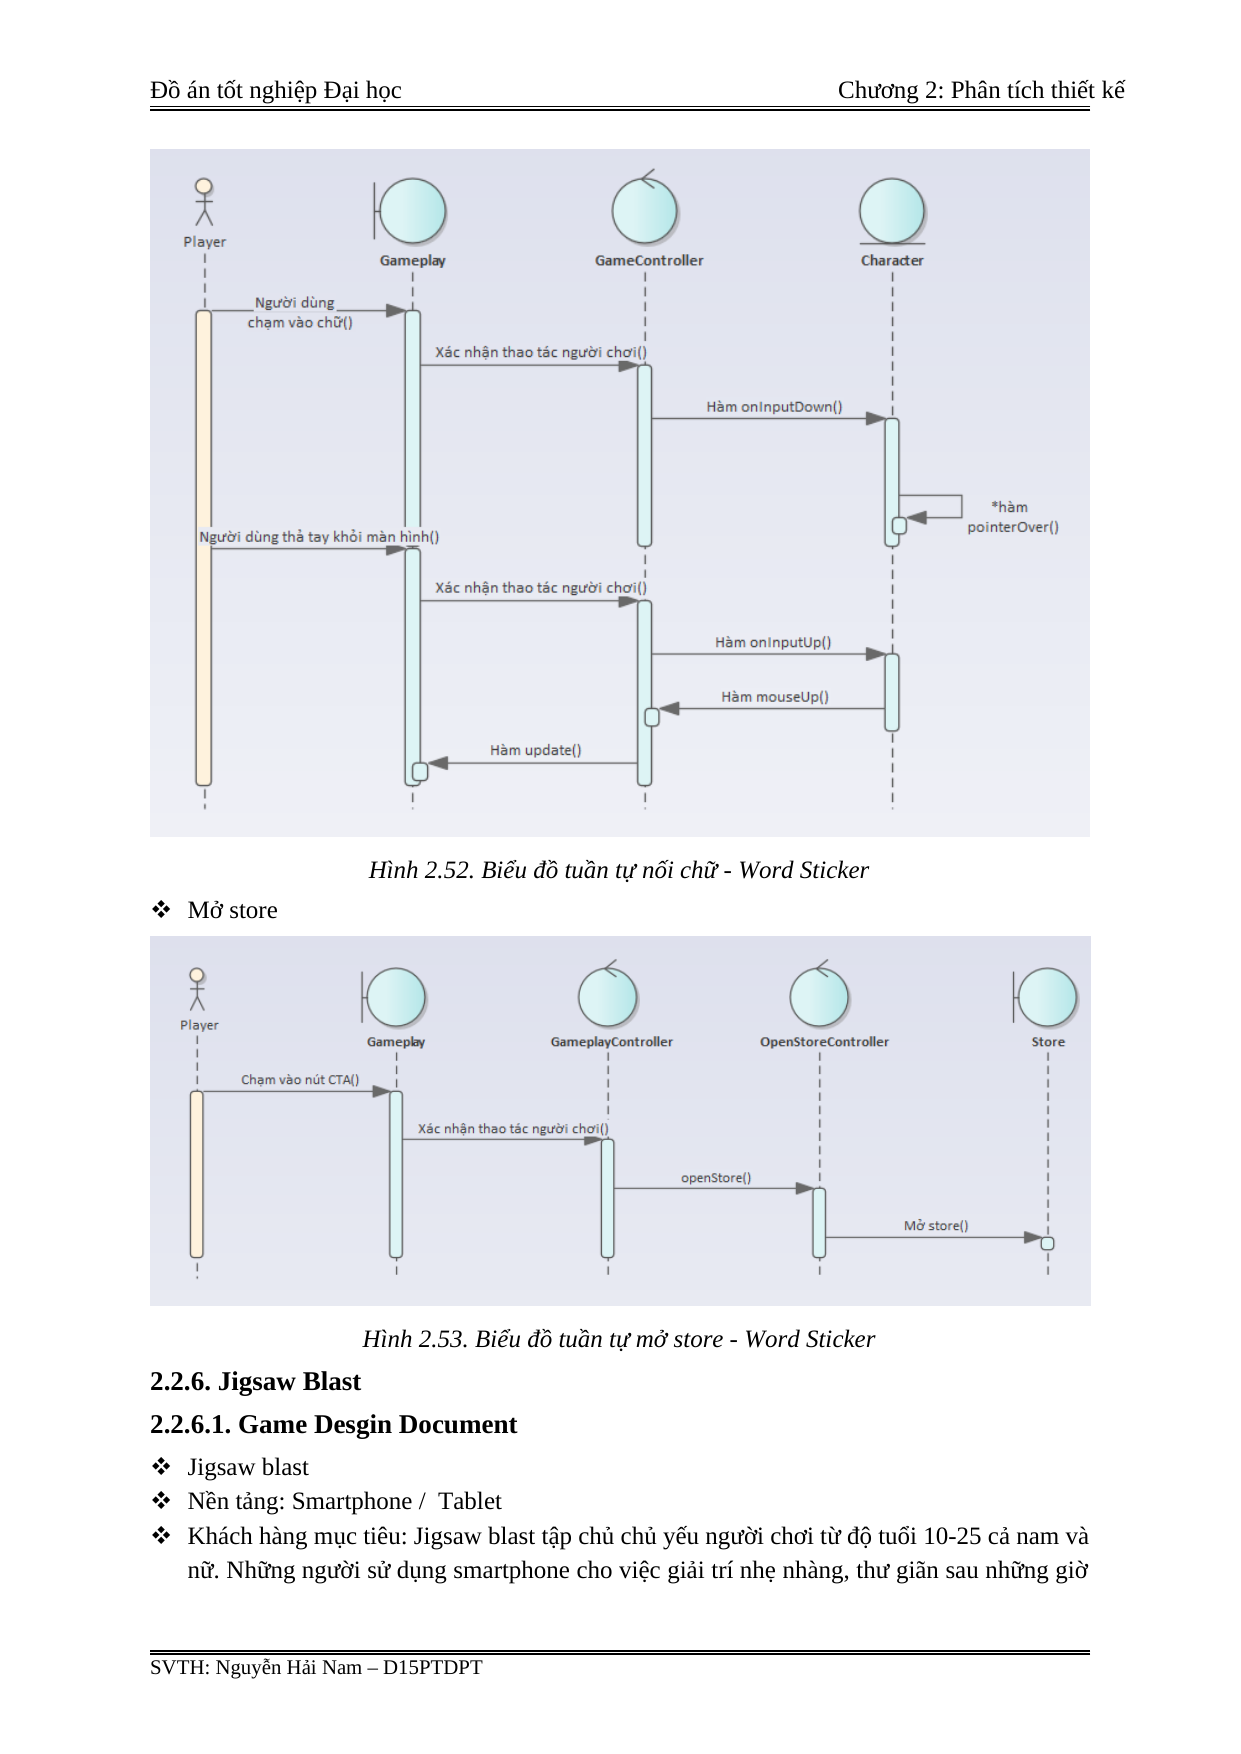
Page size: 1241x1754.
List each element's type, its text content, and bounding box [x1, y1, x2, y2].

picture [150, 149, 1090, 837]
list Jigsaw blast [150, 1452, 1090, 1481]
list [150, 1521, 1090, 1584]
text Hình 2.53. Biểu đồ tuần tự mở store - Word Sticker [150, 1324, 1090, 1353]
list Mở store [150, 895, 1090, 924]
subtitle 2.2.6. Jigsaw Blast [150, 1365, 1090, 1396]
picture [150, 936, 1091, 1306]
text Hình 2.52. Biểu đồ tuần tự nối chữ - Word Sticker [150, 855, 1090, 883]
subtitle 2.2.6.1. Game Desgin Document [150, 1408, 1090, 1439]
list Nền tảng: Smartphone / Tablet [150, 1486, 1090, 1515]
